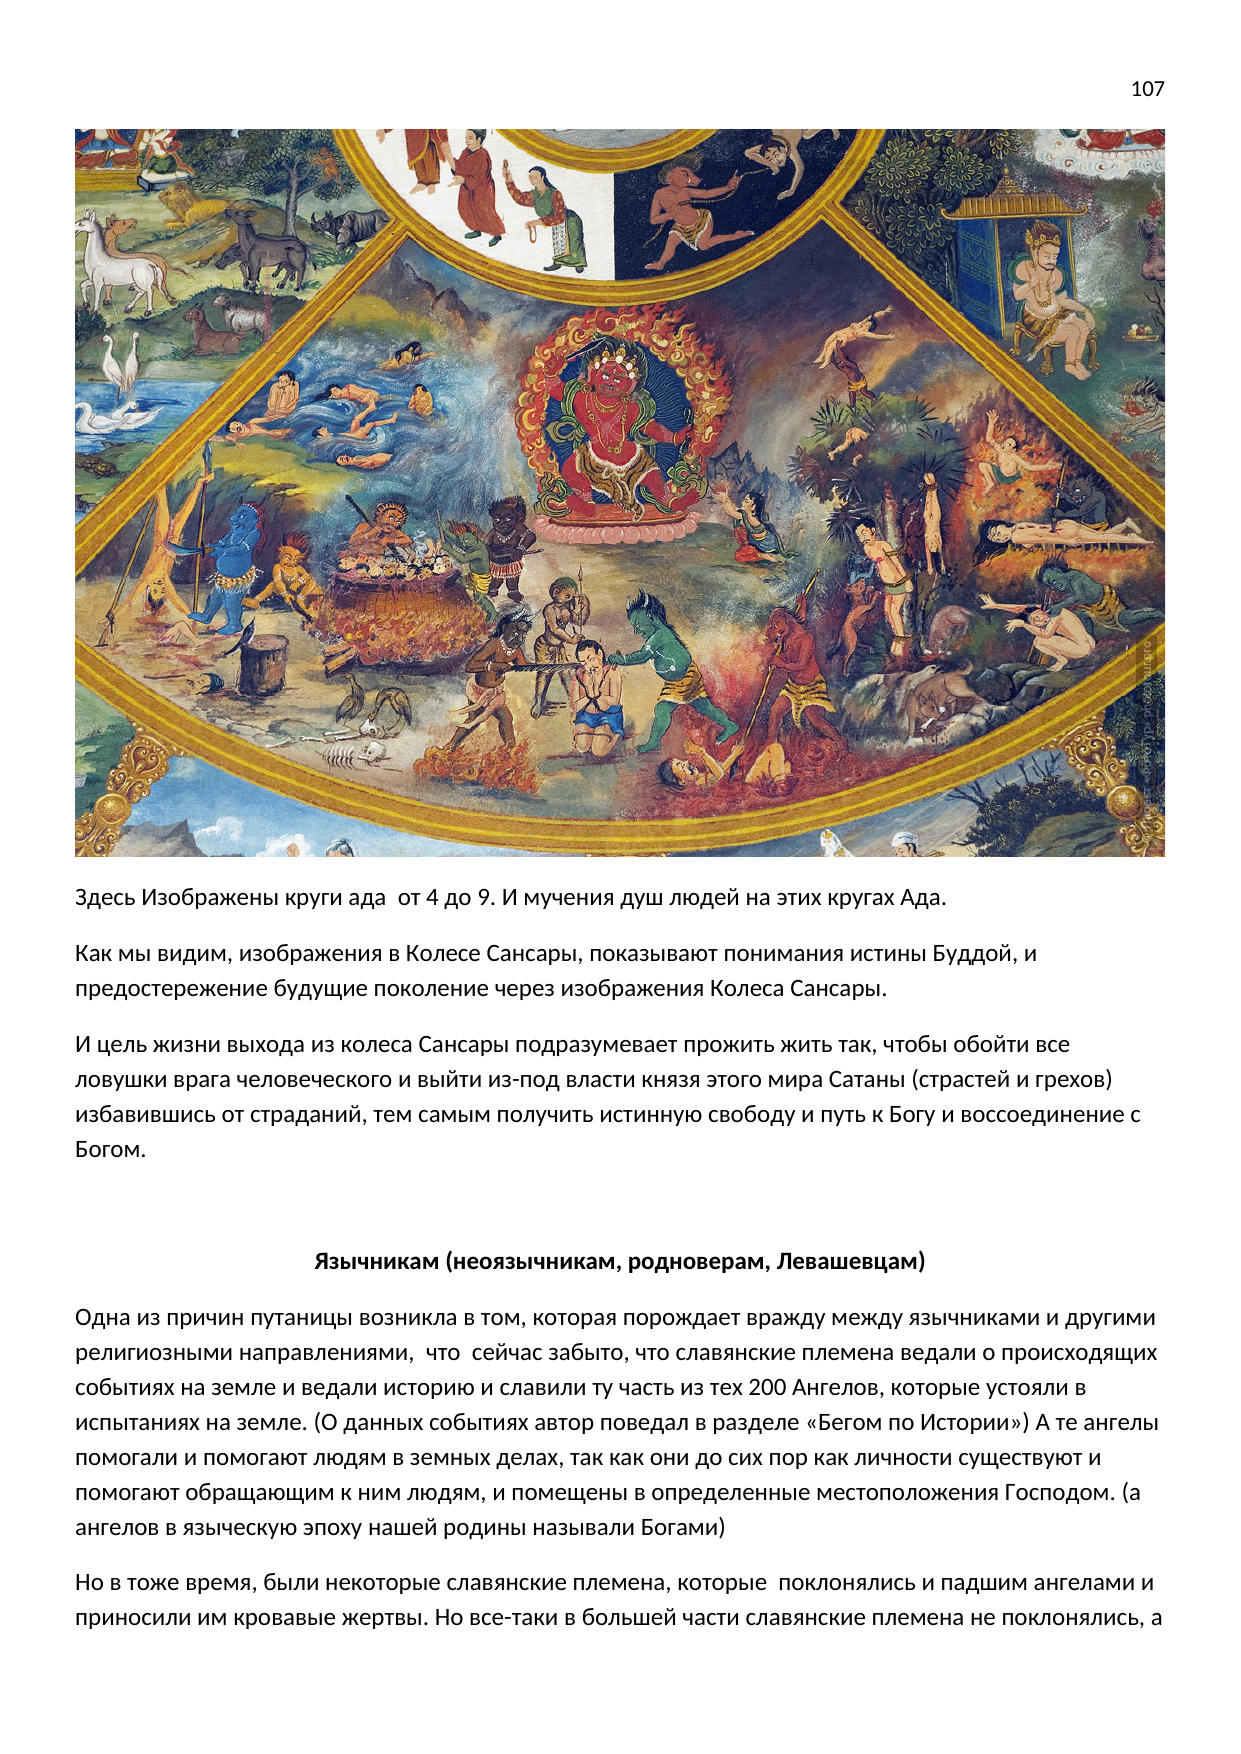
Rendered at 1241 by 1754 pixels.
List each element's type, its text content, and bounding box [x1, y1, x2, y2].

text Как мы видим, изображения в Колесе Сансары, показывают понимания истины Буддой, и предостережение будущие поколение через изображения Колеса Сансары. [75, 937, 1165, 1003]
picture [75, 129, 1166, 857]
text Язычникам (неоязычникам, родноверам, Левашевцам) [75, 1245, 1165, 1275]
text Здесь Изображены круги ада от 4 до 9. И мучения душ людей на этих кругах Ада. [75, 882, 1165, 912]
text И цель жизни выхода из колеса Сансары подразумевает прожить жить так, чтобы обойти все ловушки врага человеческого и выйти из-под власти князя этого мира Сатаны (страстей и грехов) избавившись от страданий, тем самым получить истинную свободу и путь к Богу и воссоединение с Богом. [75, 1028, 1165, 1164]
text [75, 1567, 1165, 1632]
text Одна из причин путаницы возникла в том, которая порождает вражду между язычниками и другими религиозными направлениями, что сейчас забыто, что славянские племена ведали о происходящих событиях на земле и ведали историю и славили ту часть из тех 200 Ангелов, которые устояли в испытаниях на земле. (О данных событиях автор поведал в разделе «Бегом по Истории») А те ангелы помогали и помогают людям в земных делах, так как они до сих пор как личности существуют и помогают обращающим к ним людям, и помещены в определенные местоположения Господом. (а ангелов в языческую эпоху нашей родины называли Богами) [75, 1301, 1165, 1541]
